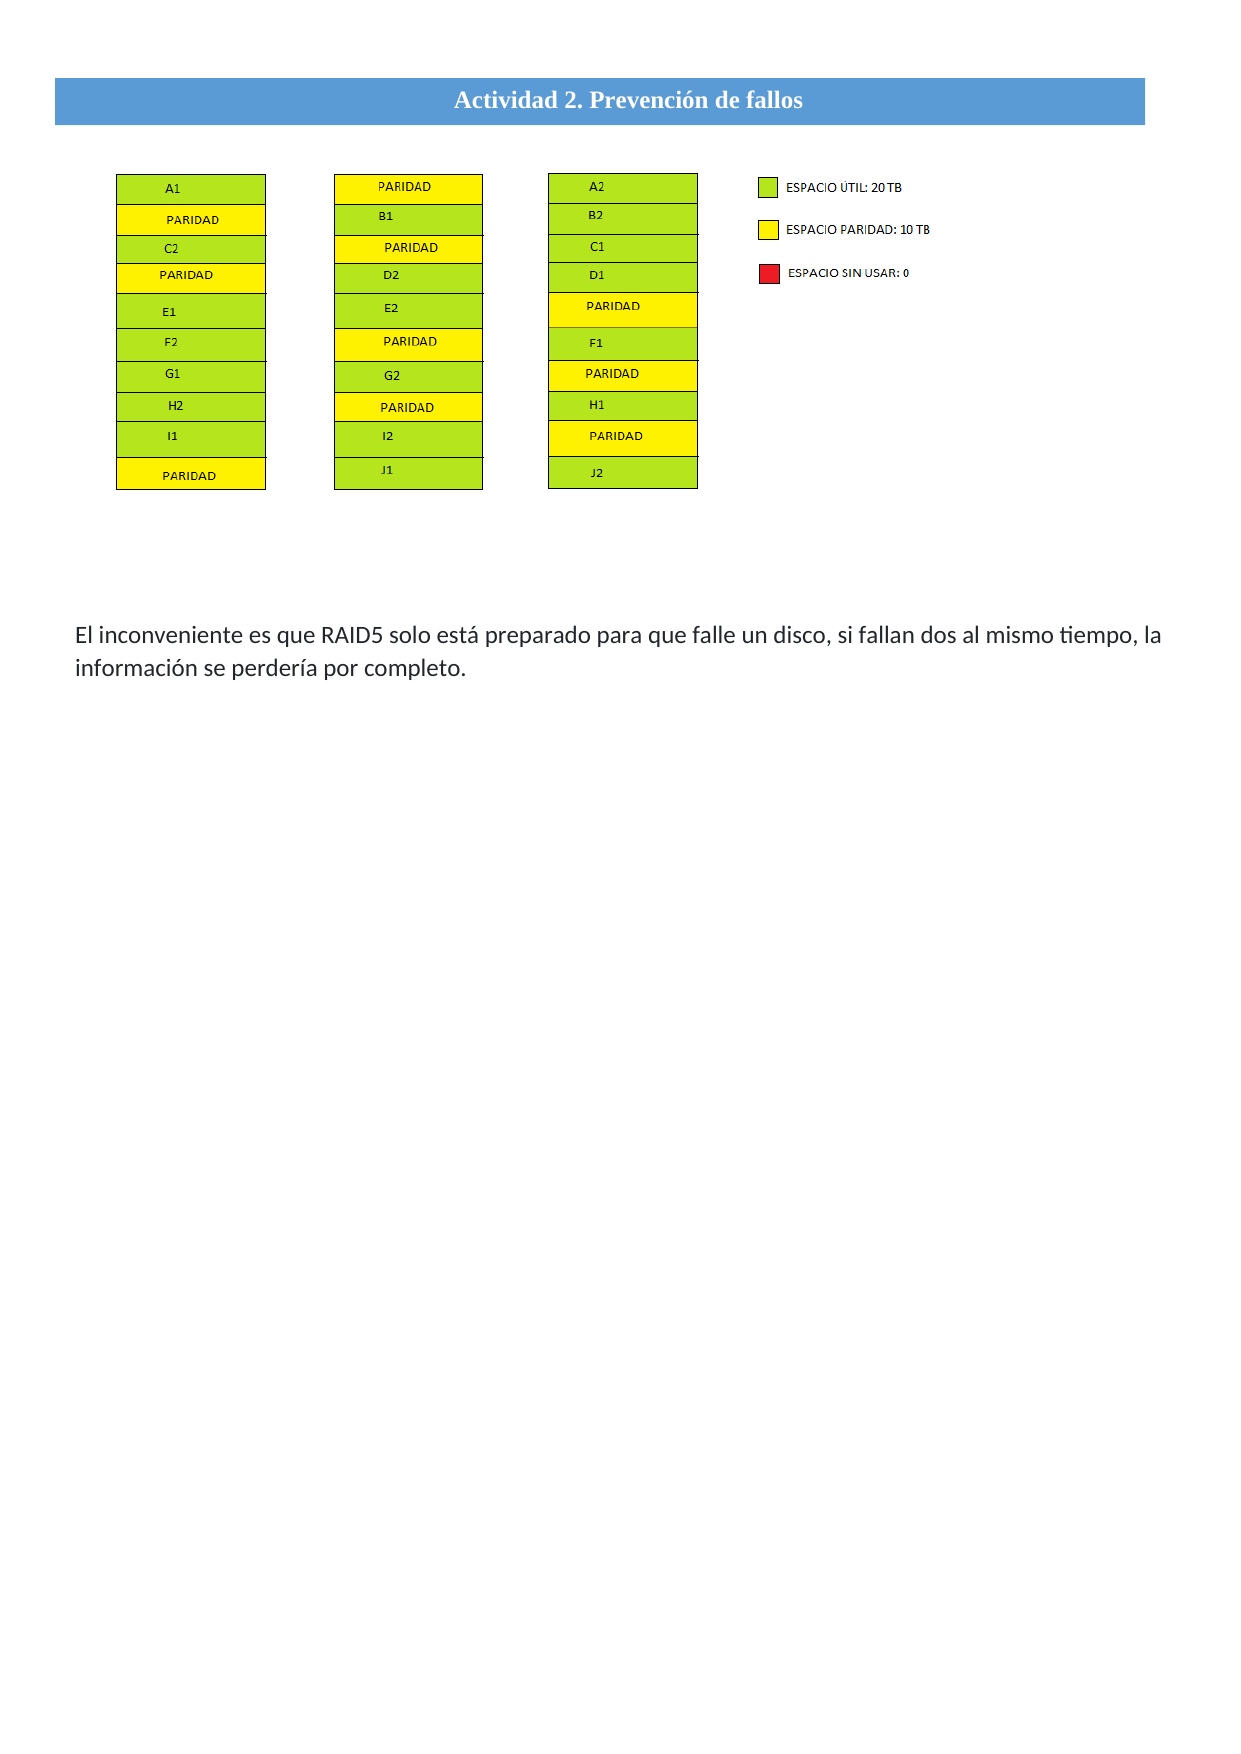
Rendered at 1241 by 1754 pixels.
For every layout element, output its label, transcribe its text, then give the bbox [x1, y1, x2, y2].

text El inconveniente es que RAID5 solo está preparado para que falle un disco, si fallan dos al mismo tiempo, la información se perdería por completo. [75, 620, 1165, 683]
picture [75, 127, 967, 601]
